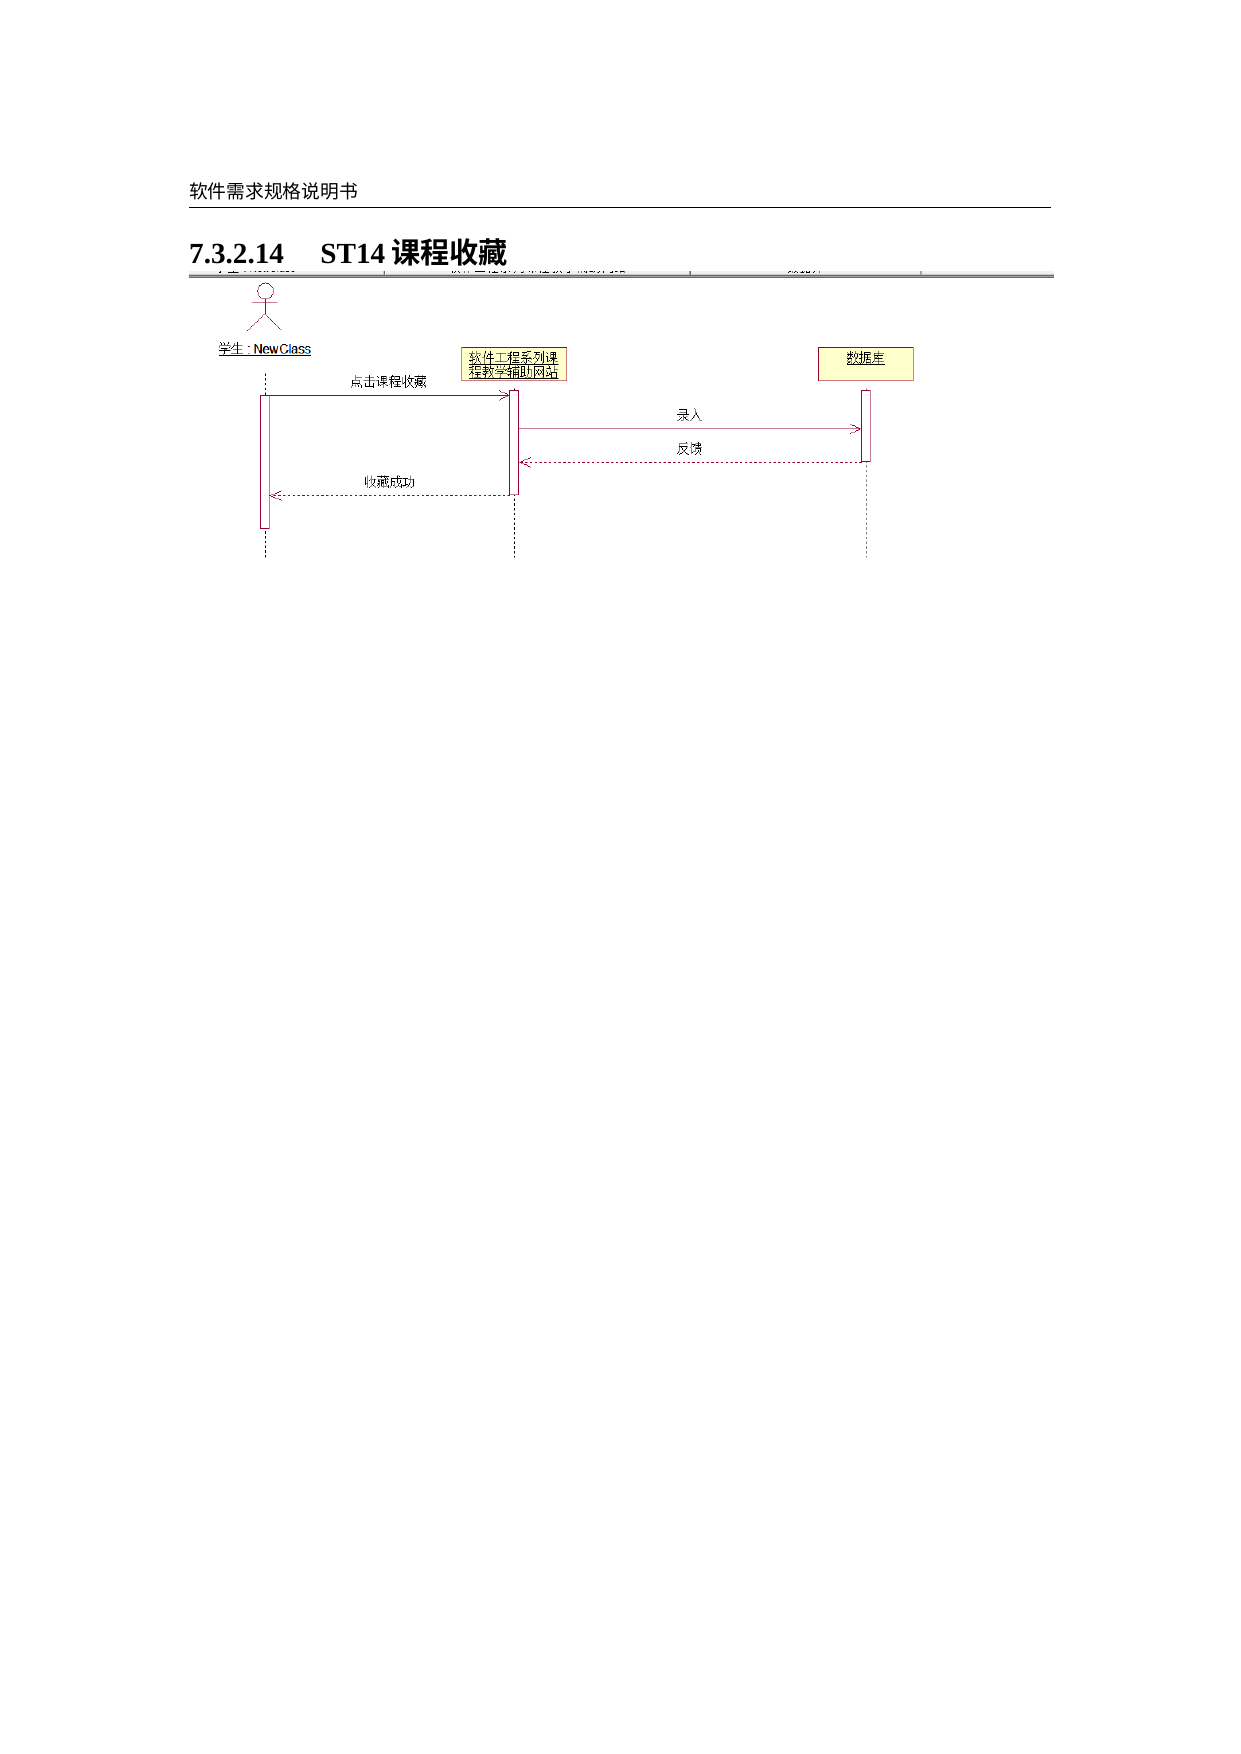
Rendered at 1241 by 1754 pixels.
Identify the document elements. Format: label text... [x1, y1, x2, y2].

subtitle ST14课程收藏 [189, 229, 1051, 271]
picture [188, 271, 1054, 648]
